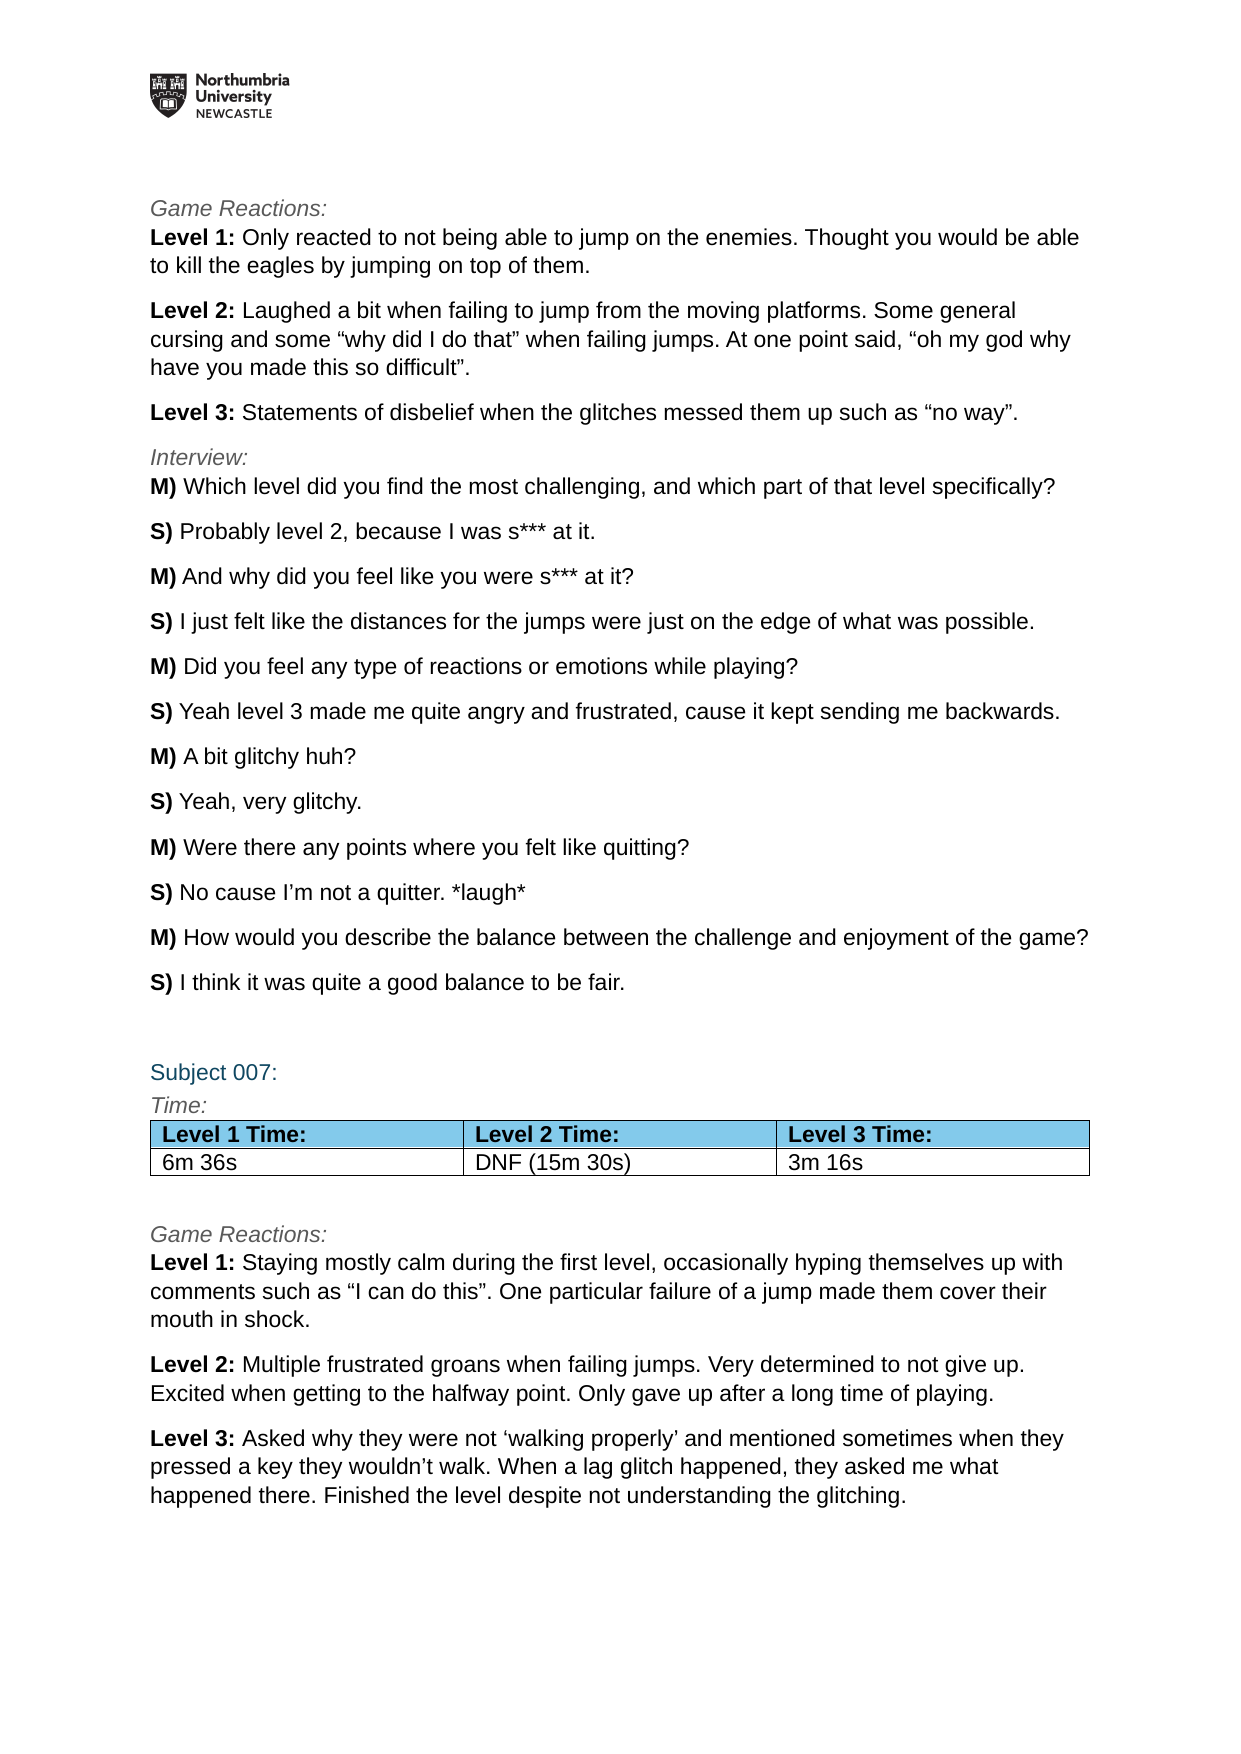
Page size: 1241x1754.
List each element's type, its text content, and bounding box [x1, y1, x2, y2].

subtitle Game Reactions: [150, 1221, 1090, 1247]
table_header Level 2 Time: [464, 1121, 776, 1147]
text S) I just felt like the distances for the jumps were just on the edge of what was possible. [150, 608, 1090, 634]
text S) Yeah level 3 made me quite angry and frustrated, cause it kept sending me backwards. [150, 698, 1090, 724]
text Level 1: Only reacted to not being able to jump on the enemies. Thought you would be able to kill the eagles by jumping on top of them. [150, 223, 1090, 278]
text S) I think it was quite a good balance to be fair. [150, 969, 1090, 995]
text Level 2: Laughed a bit when failing to jump from the moving platforms. Some general cursing and some “why did I do that” when failing jumps. At one point said, “oh my god why have you made this so difficult”. [150, 297, 1090, 380]
text M) How would you describe the balance between the challenge and enjoyment of the game? [150, 924, 1090, 950]
table_cell DNF (15m 30s) [464, 1149, 776, 1175]
text Level 3: Asked why they were not ‘walking properly’ and mentioned sometimes when they pressed a key they wouldn’t walk. When a lag glitch happened, they asked me what happened there. Finished the level despite not understanding the glitching. [150, 1425, 1090, 1508]
text M) Were there any points where you felt like quitting? [150, 833, 1090, 860]
text Level 2: Multiple frustrated groans when failing jumps. Very determined to not give up. Excited when getting to the halfway point. Only gave up after a long time of playing. [150, 1351, 1090, 1406]
subtitle Subject 007: [150, 1059, 1090, 1085]
text M) Which level did you find the most challenging, and which part of that level specifically? [150, 473, 1090, 499]
text S) Probably level 2, because I was s*** at it. [150, 518, 1090, 544]
subtitle Interview: [150, 444, 1090, 471]
subtitle Time: [150, 1092, 1090, 1118]
text M) And why did you feel like you were s*** at it? [150, 563, 1090, 589]
table_cell 3m 16s [777, 1149, 1089, 1175]
picture [150, 73, 290, 118]
text S) No cause I’m not a quitter. *laugh* [150, 878, 1090, 905]
table_header Level 1 Time: [151, 1121, 463, 1147]
text M) Did you feel any type of reactions or emotions while playing? [150, 653, 1090, 679]
text S) Yeah, very glitchy. [150, 788, 1090, 815]
text M) A bit glitchy huh? [150, 743, 1090, 769]
subtitle Game Reactions: [150, 195, 1090, 221]
table_cell 6m 36s [151, 1149, 463, 1175]
text Level 3: Statements of disbelief when the glitches messed them up such as “no way”. [150, 399, 1090, 425]
table_header Level 3 Time: [777, 1121, 1089, 1147]
text Level 1: Staying mostly calm during the first level, occasionally hyping themselves up with comments such as “I can do this”. One particular failure of a jump made them cover their mouth in shock. [150, 1249, 1090, 1333]
